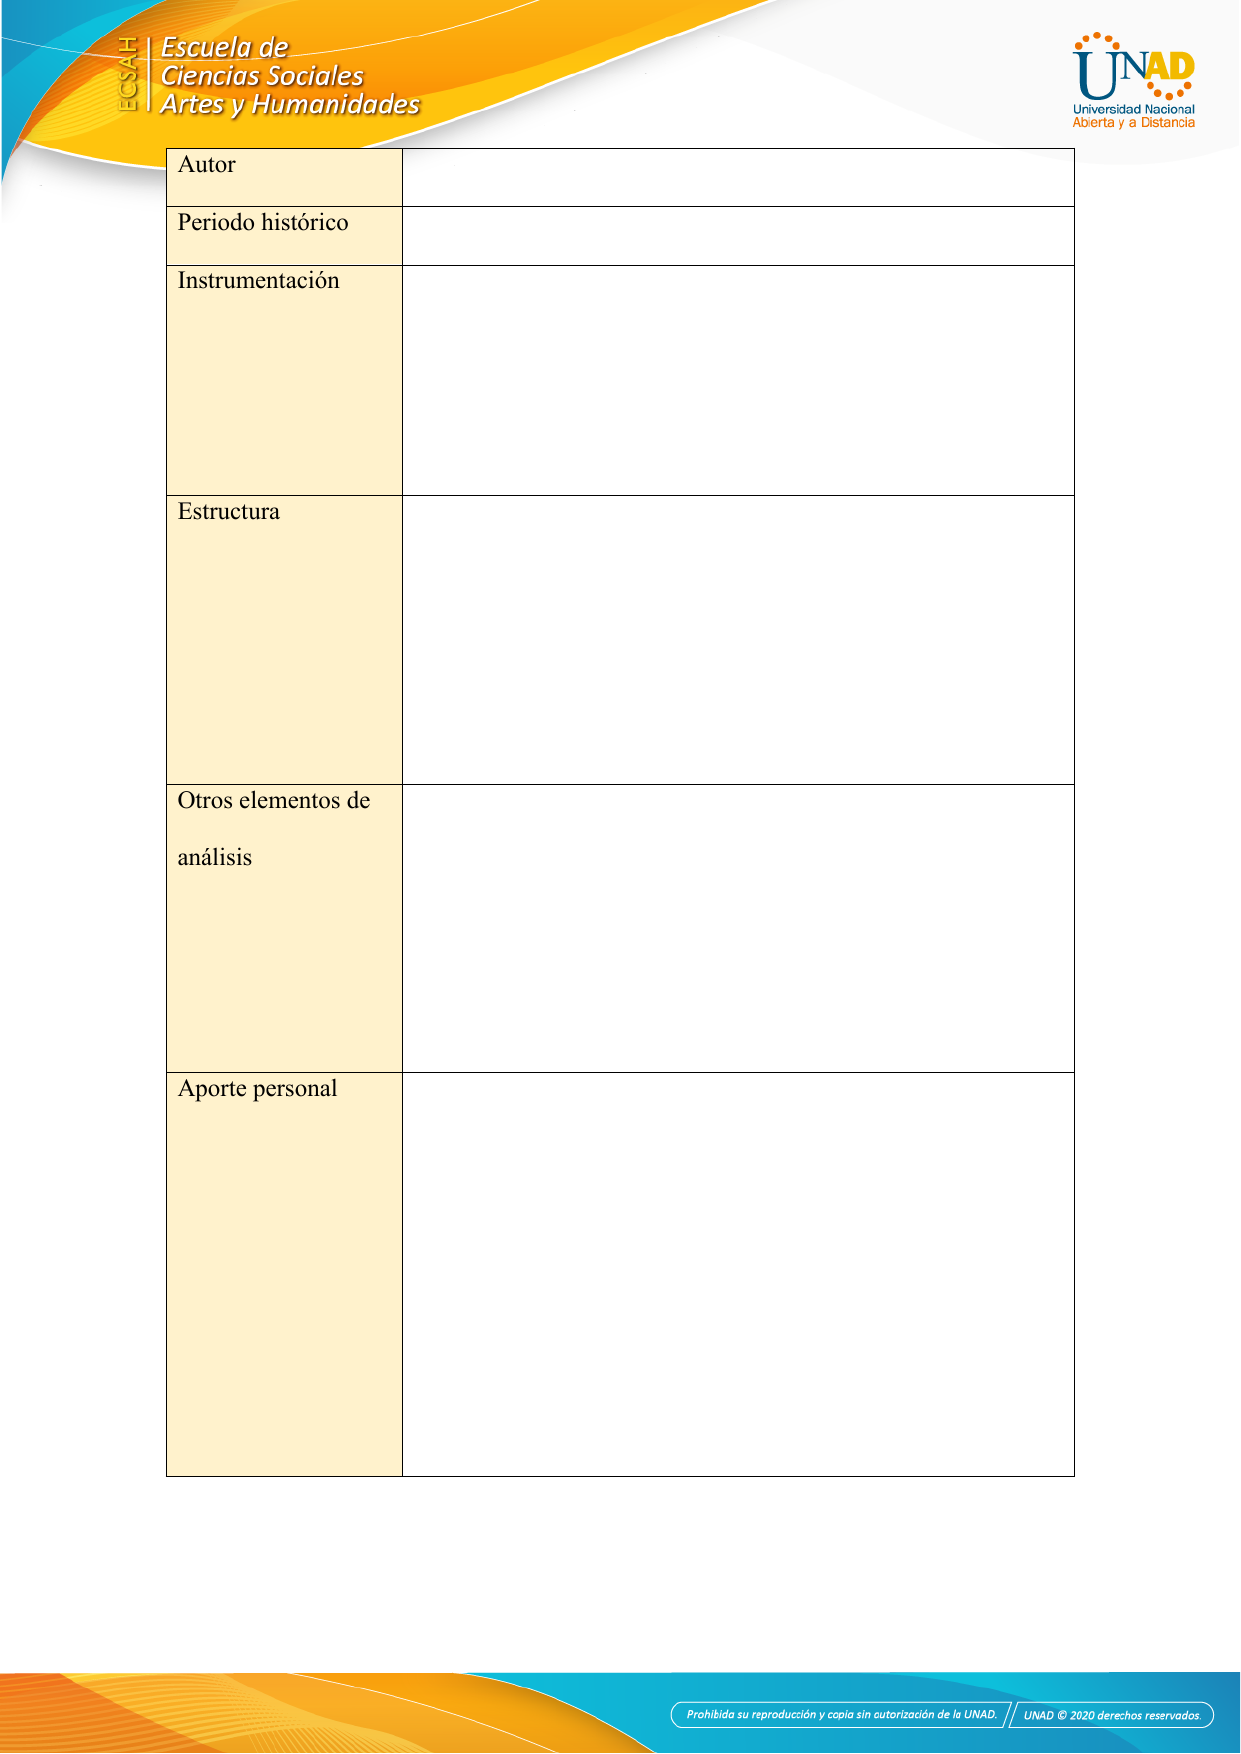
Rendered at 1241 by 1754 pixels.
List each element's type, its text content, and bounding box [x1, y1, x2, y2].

table_cell Otros elementos de análisis [167, 785, 402, 1072]
table_cell [403, 149, 1074, 206]
picture [1, 0, 1239, 223]
table_cell [403, 785, 1074, 1072]
table_cell Estructura [167, 496, 402, 784]
table_cell [403, 496, 1074, 784]
table_cell Autor [167, 149, 402, 206]
table_cell Instrumentación [167, 266, 402, 495]
table_cell Periodo histórico [167, 207, 402, 264]
table_cell [403, 266, 1074, 495]
table_cell [403, 1073, 1074, 1476]
picture [0, 1623, 1241, 1753]
table_cell Aporte personal [167, 1073, 402, 1476]
table_cell [403, 207, 1074, 264]
